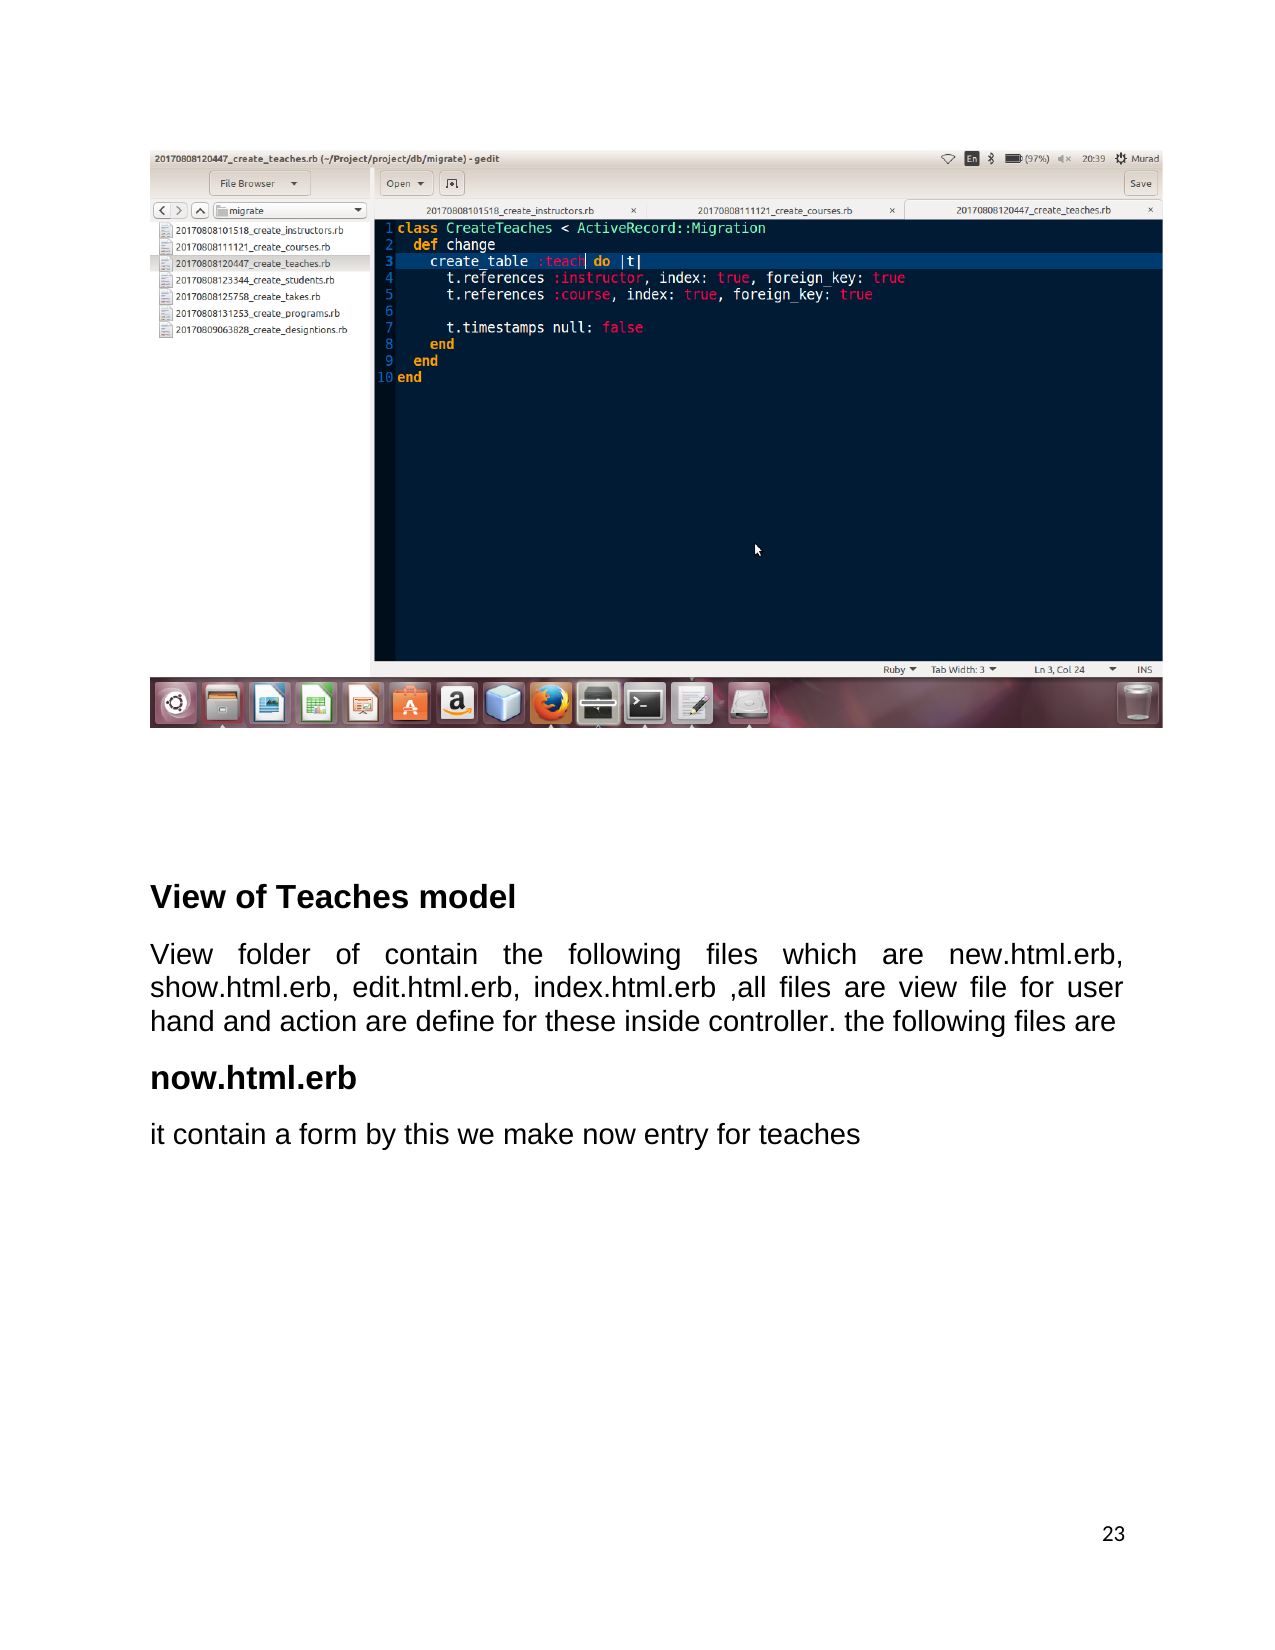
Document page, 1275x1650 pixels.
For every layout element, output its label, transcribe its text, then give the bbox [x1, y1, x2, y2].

text it contain a form by this we make now entry for teaches [150, 1117, 1125, 1151]
text View of Teaches model [150, 877, 1125, 916]
picture [150, 150, 1163, 728]
text now.html.erb [150, 1058, 1125, 1097]
text View folder of contain the following files which are new.html.erb, show.html.erb, edit.html.erb, index.html.erb ,all files are view file for user hand and action are define for these inside controller. the following files are [150, 937, 1125, 1037]
